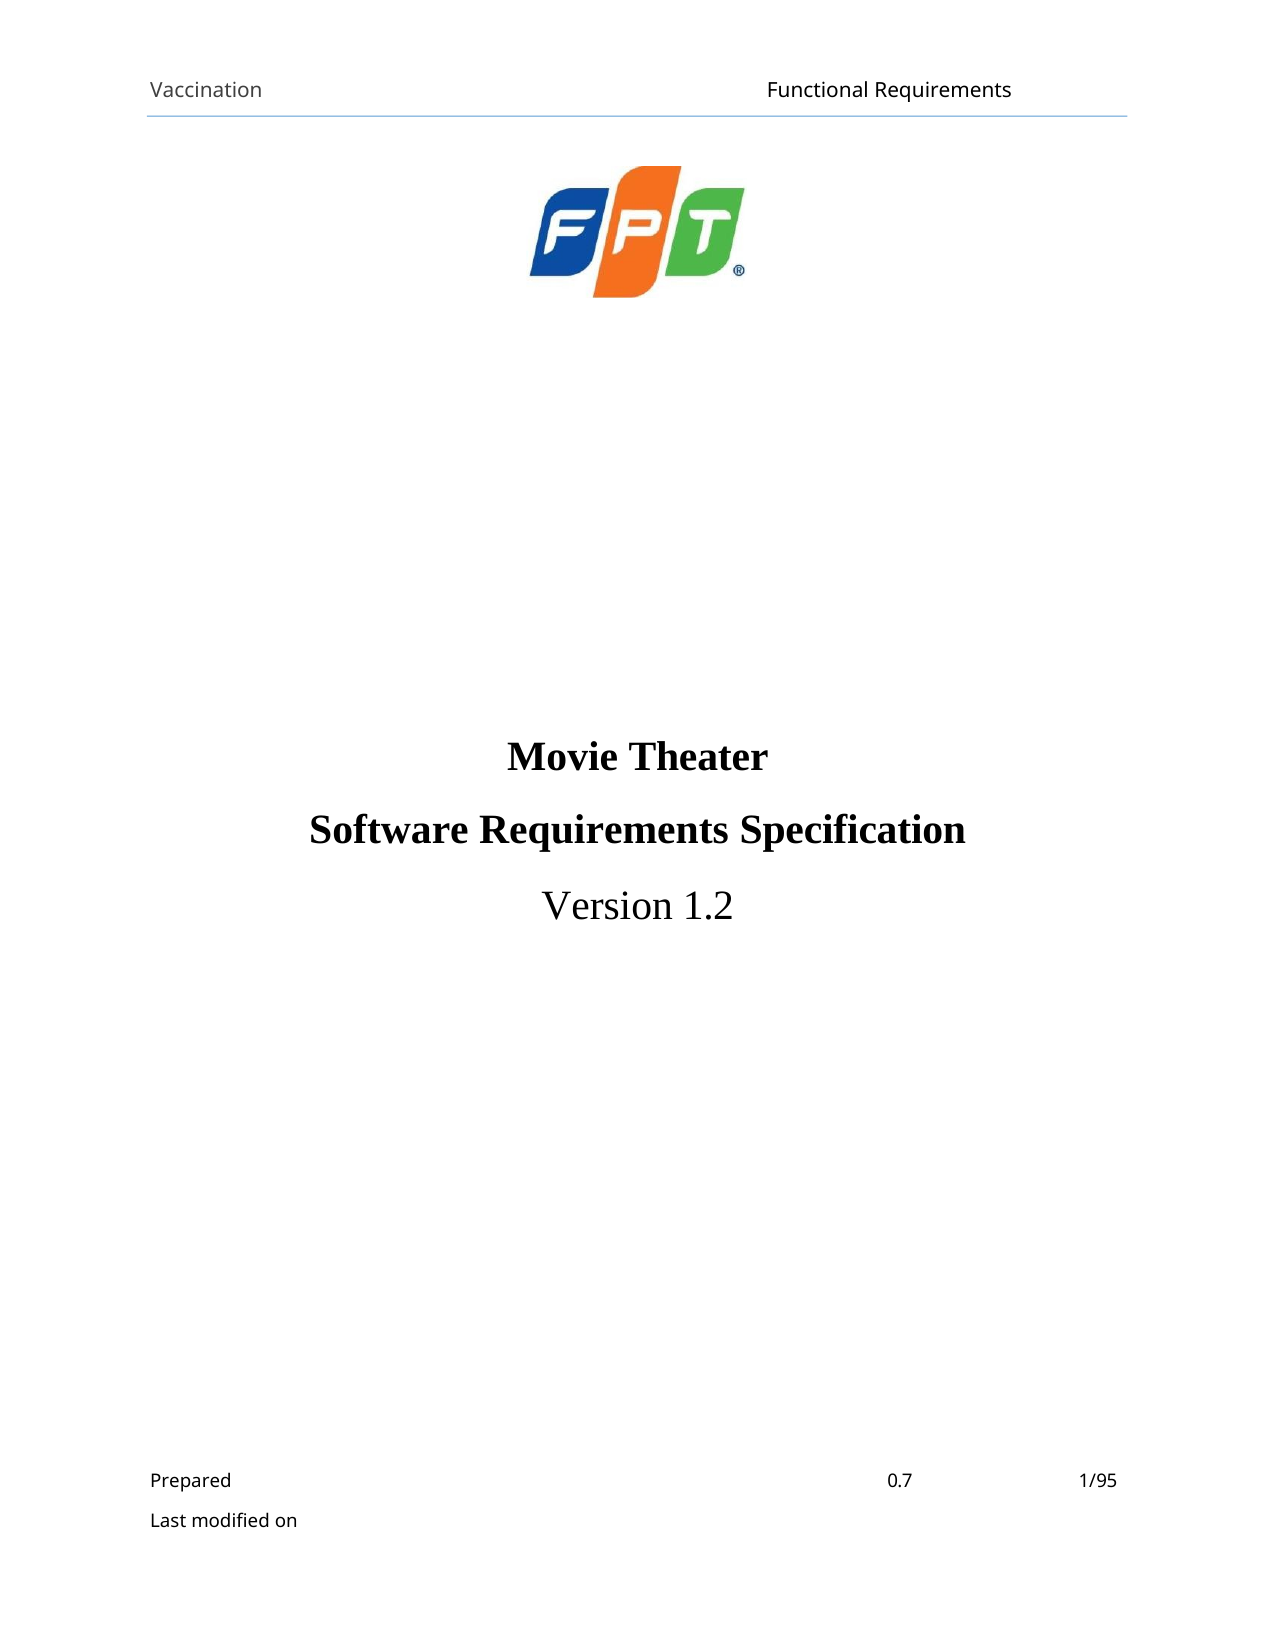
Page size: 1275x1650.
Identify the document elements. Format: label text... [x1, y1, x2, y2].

text Version 1.2 [150, 881, 1125, 928]
picture [526, 166, 748, 298]
text Movie Theater [150, 731, 1125, 779]
title Software Requirements Specification [150, 805, 1125, 853]
